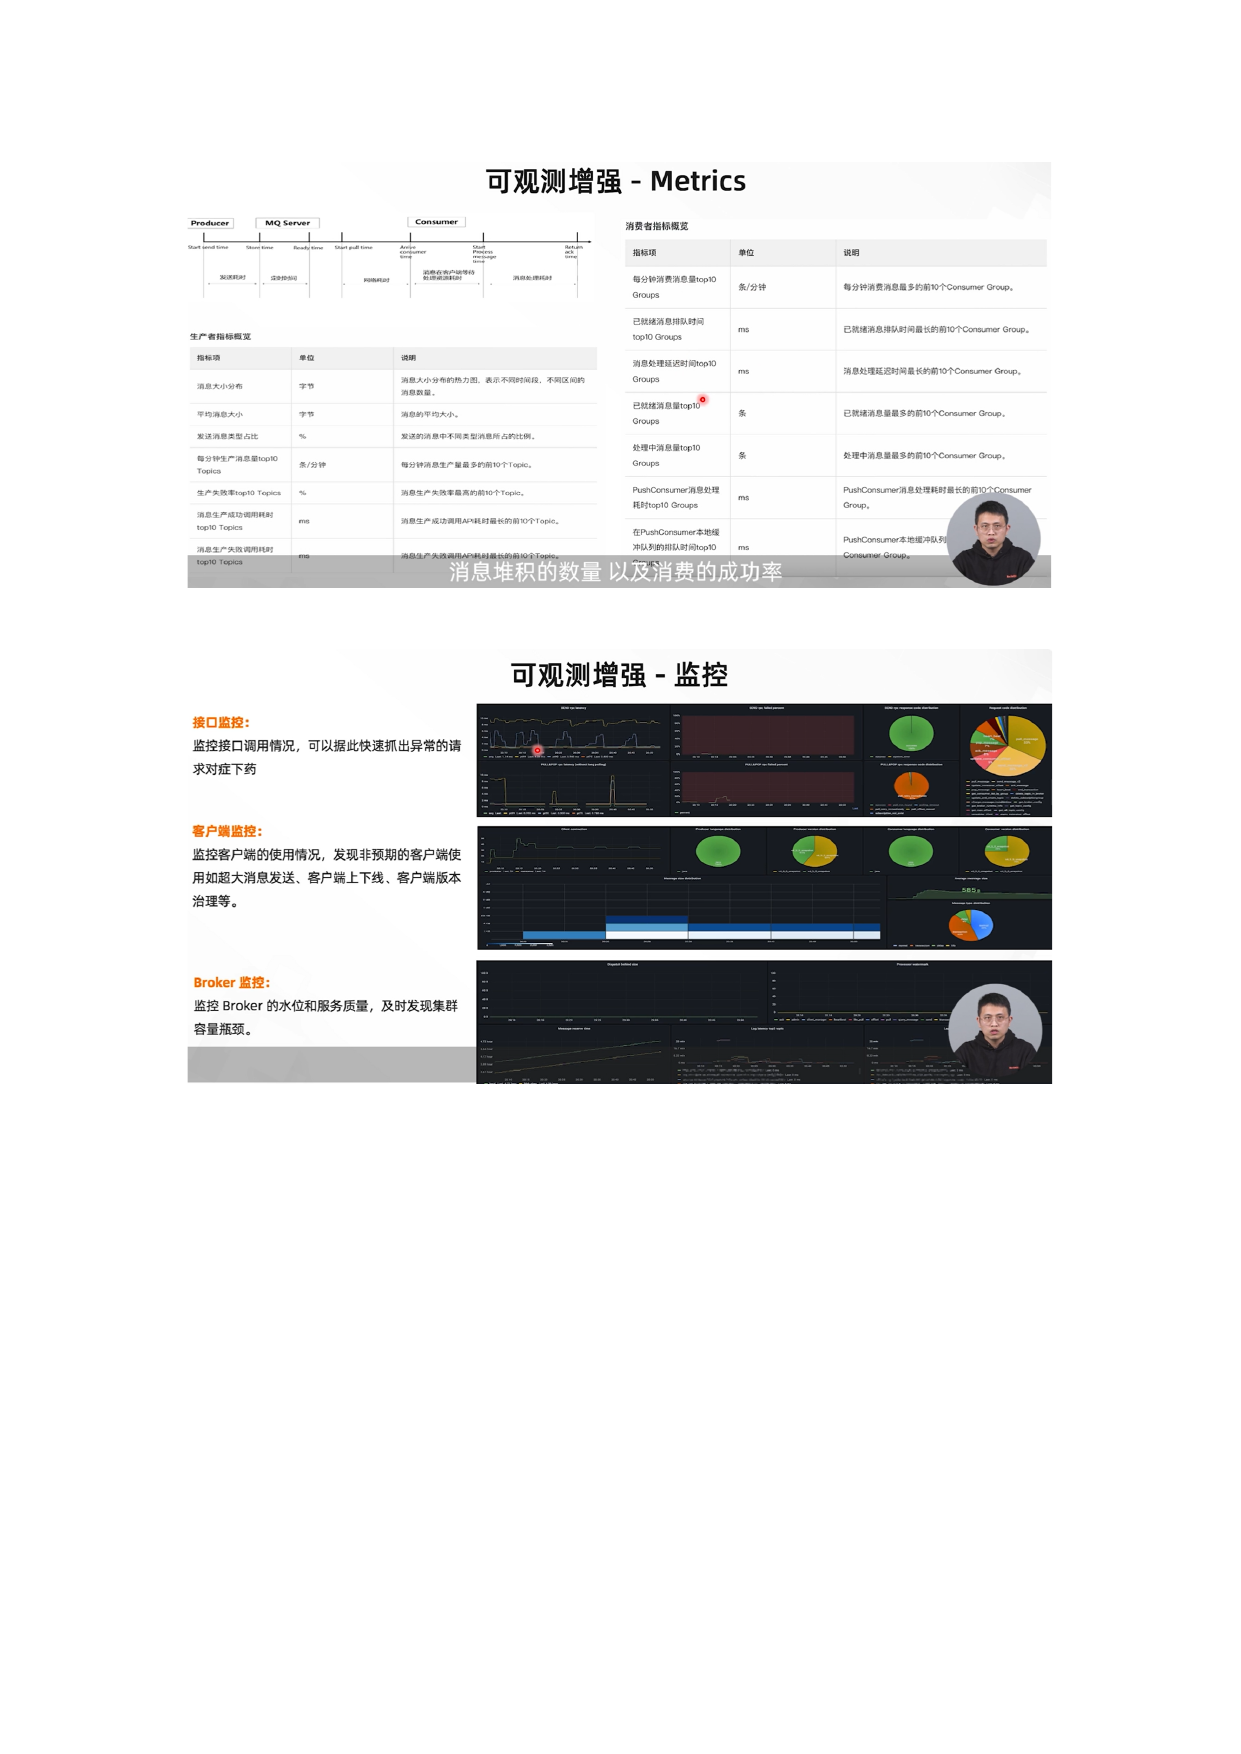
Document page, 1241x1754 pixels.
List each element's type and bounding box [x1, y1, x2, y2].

picture [187, 162, 1052, 588]
picture [187, 649, 1053, 1084]
